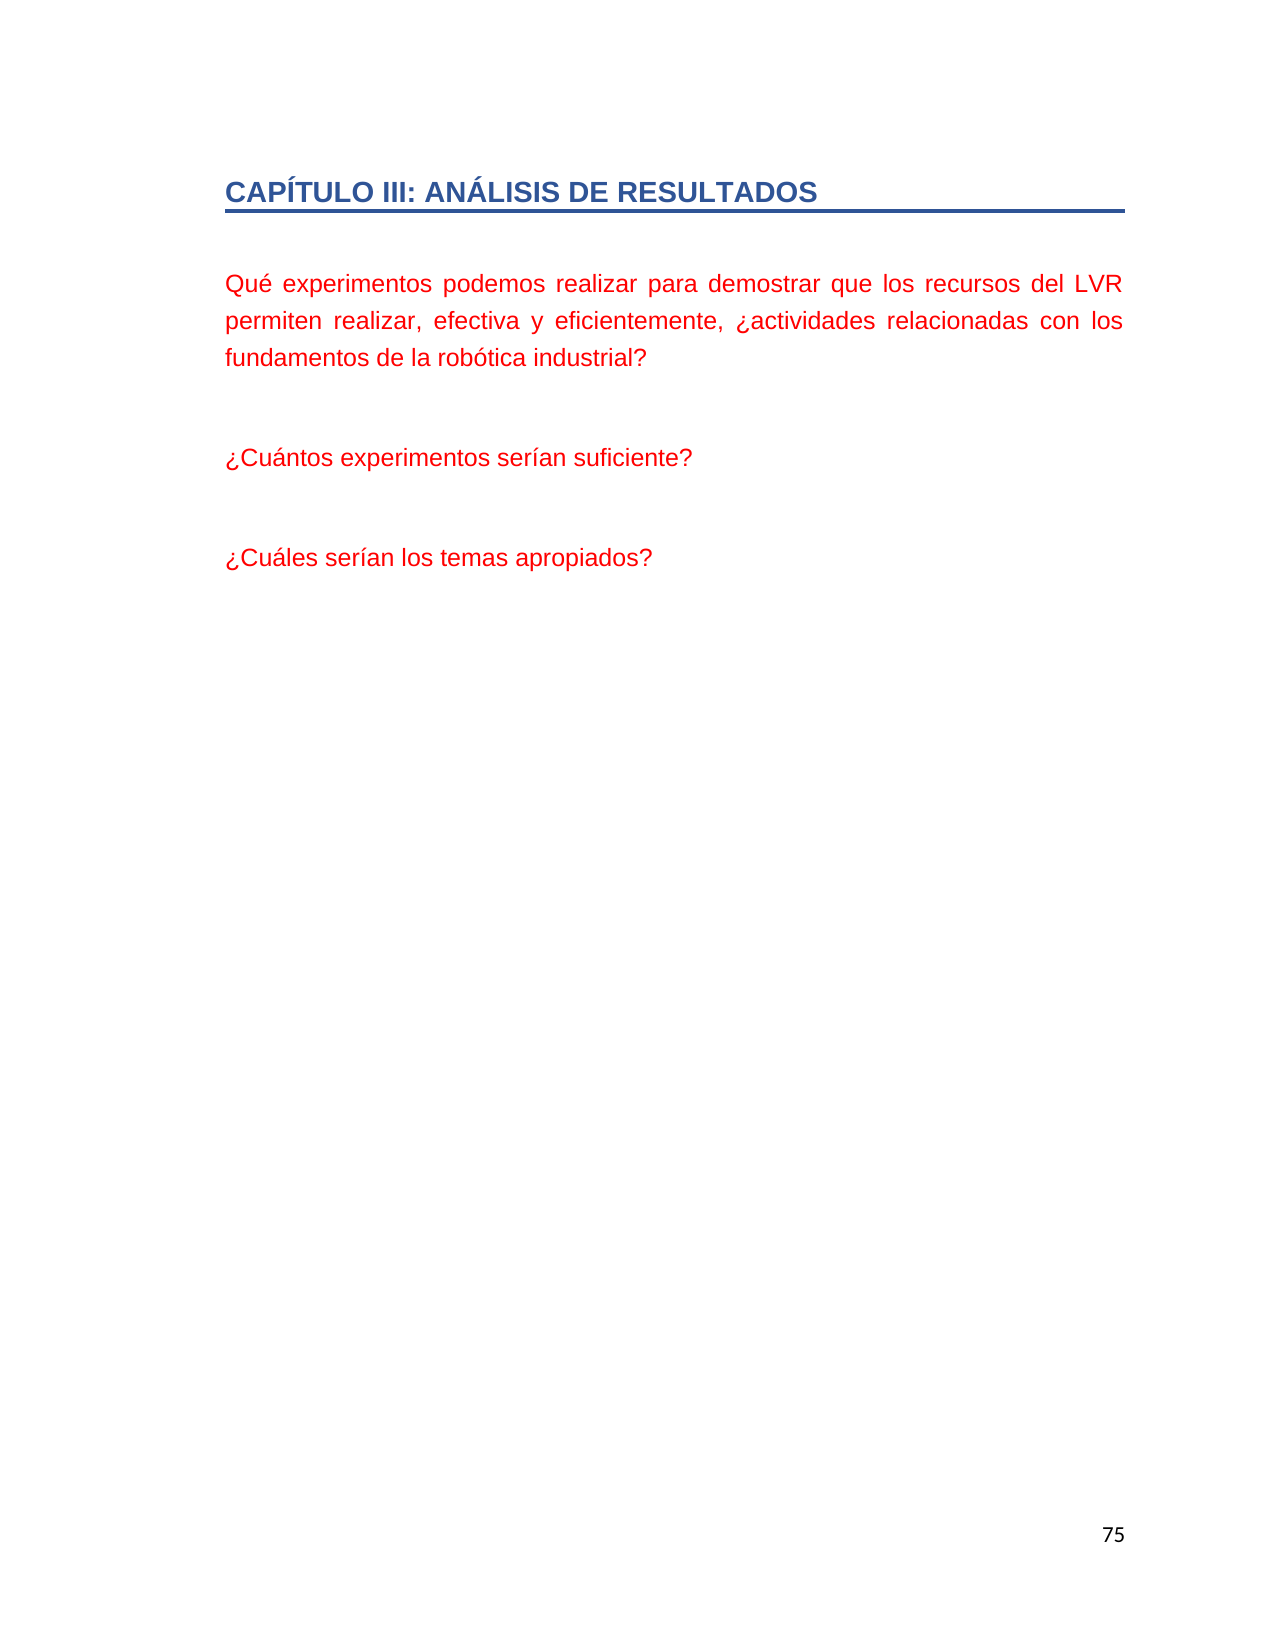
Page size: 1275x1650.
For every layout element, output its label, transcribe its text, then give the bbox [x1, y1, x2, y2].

text ¿Cuántos experimentos serían suficiente? [225, 443, 1125, 472]
list CAPÍTULO III: ANÁLISIS DE RESULTADOS [225, 175, 1125, 209]
text ¿Cuáles serían los temas apropiados? [225, 543, 1125, 571]
text Qué experimentos podemos realizar para demostrar que los recursos del LVR permiten realizar, efectiva y eficientemente, ¿actividades relacionadas con los fundamentos de la robótica industrial? [225, 269, 1125, 372]
